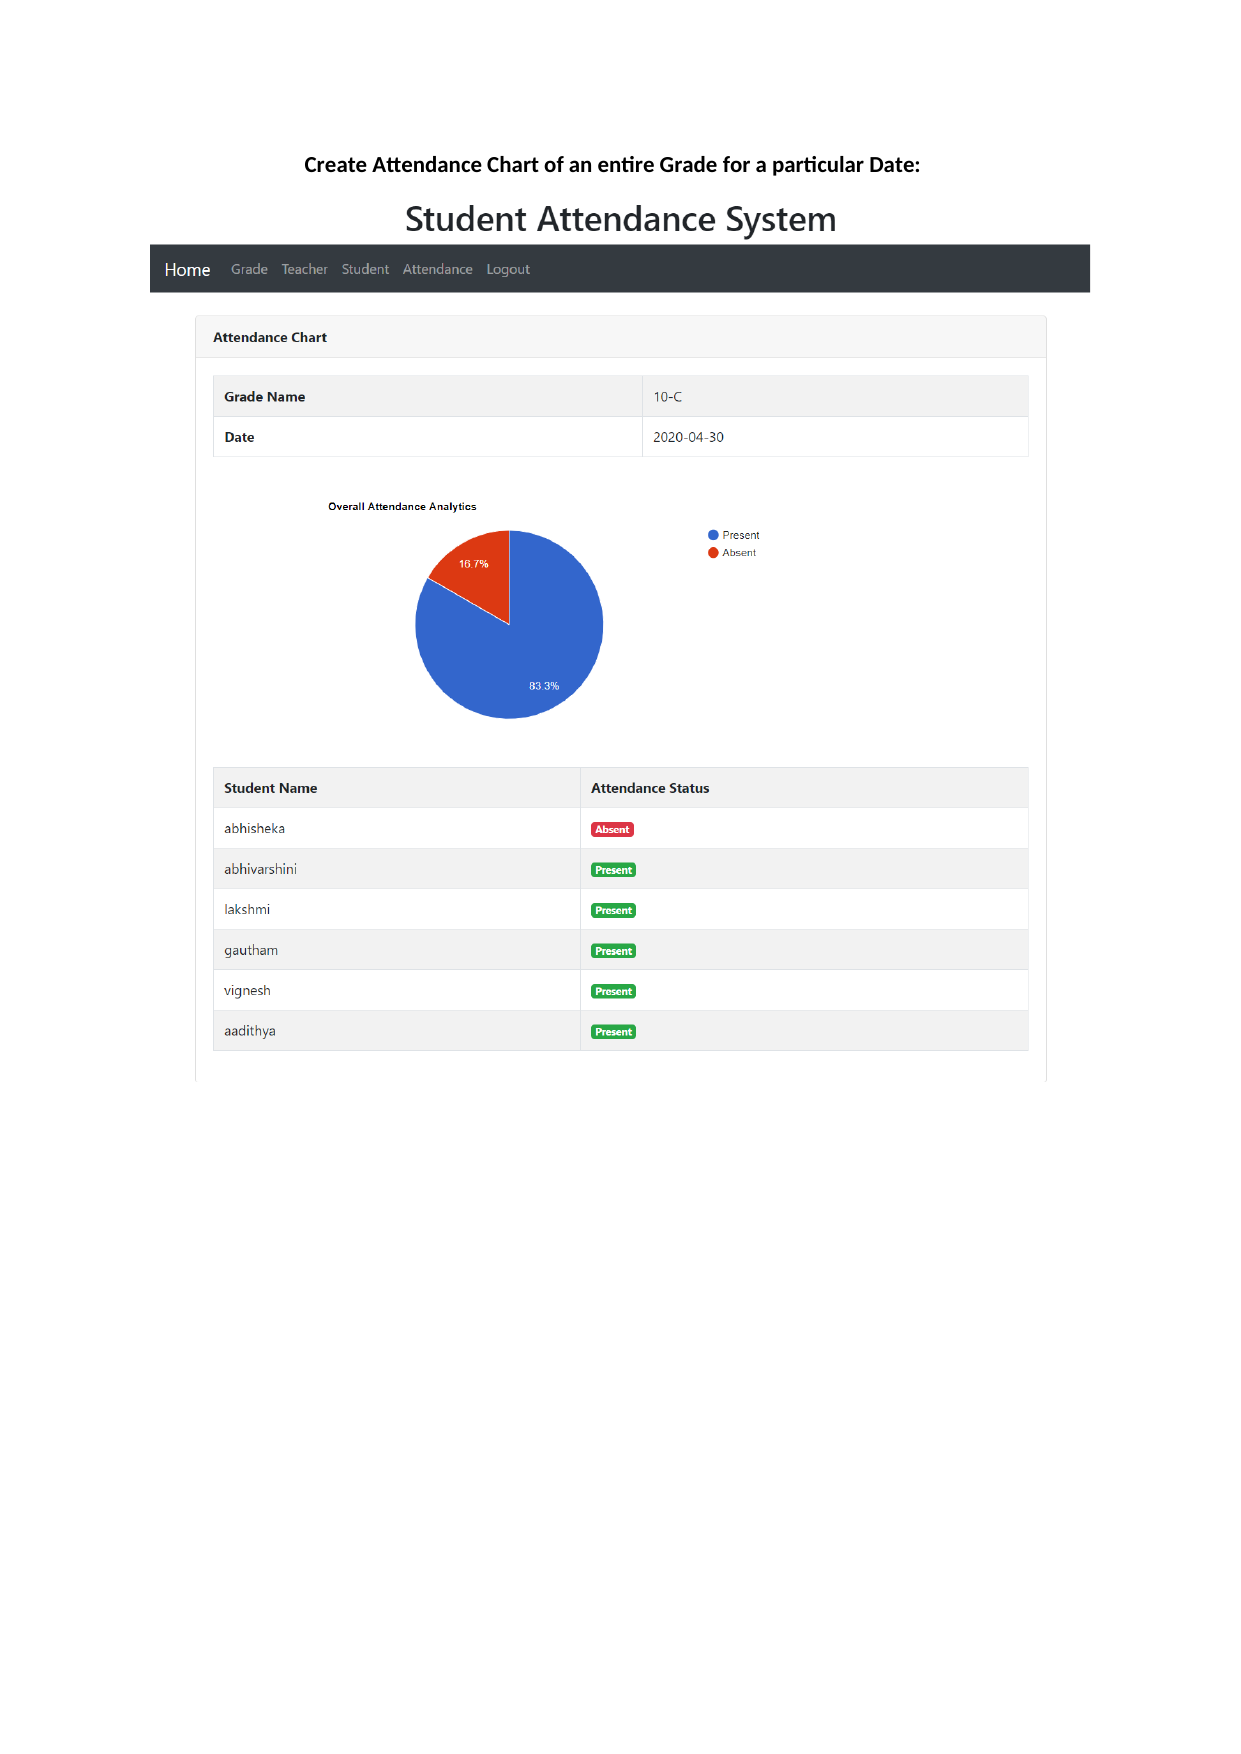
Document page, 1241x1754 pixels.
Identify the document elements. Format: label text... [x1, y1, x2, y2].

text Create Attendance Chart of an entire Grade for a particular Date: [150, 150, 1090, 178]
picture [150, 196, 1091, 1082]
